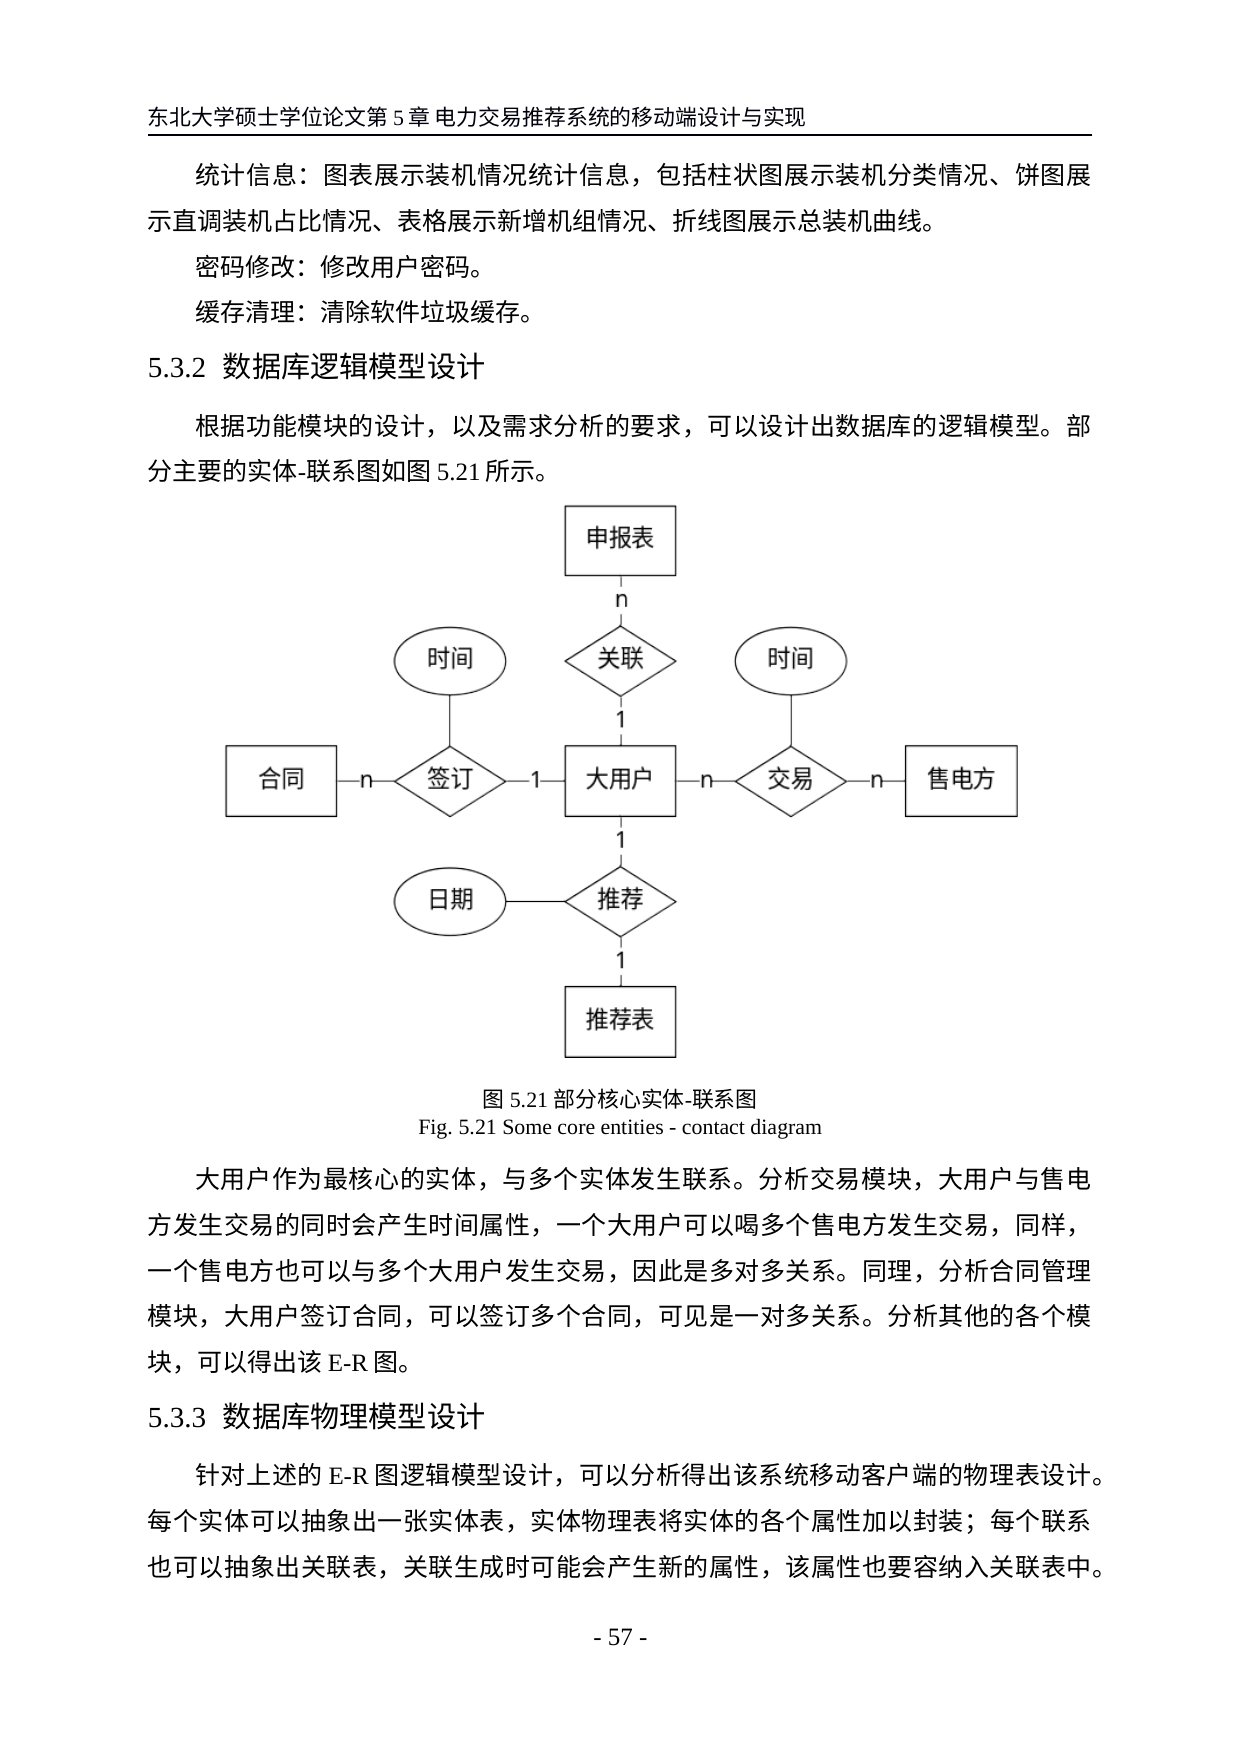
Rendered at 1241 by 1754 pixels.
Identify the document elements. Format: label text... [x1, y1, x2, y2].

text 大用户作为最核心的实体，与多个实体发生联系。分析交易模块，大用户与售电方发生交易的同时会产生时间属性，一个大用户可以喝多个售电方发生交易，同样，一个售电方也可以与多个大用户发生交易，因此是多对多关系。同理，分析合同管理模块，大用户签订合同，可以签订多个合同，可见是一对多关系。分析其他的各个模块，可以得出该E-R图。 [148, 1152, 1092, 1381]
subtitle 数据库逻辑模型设计 [148, 343, 1092, 386]
text 统计信息：图表展示装机情况统计信息，包括柱状图展示装机分类情况、饼图展示直调装机占比情况、表格展示新增机组情况、折线图展示总装机曲线。 [148, 148, 1092, 239]
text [148, 1448, 1092, 1586]
text 密码修改：修改用户密码。 [148, 239, 1092, 285]
text 缓存清理：清除软件垃圾缓存。 [148, 285, 1092, 331]
subtitle 数据库物理模型设计 [148, 1393, 1092, 1436]
